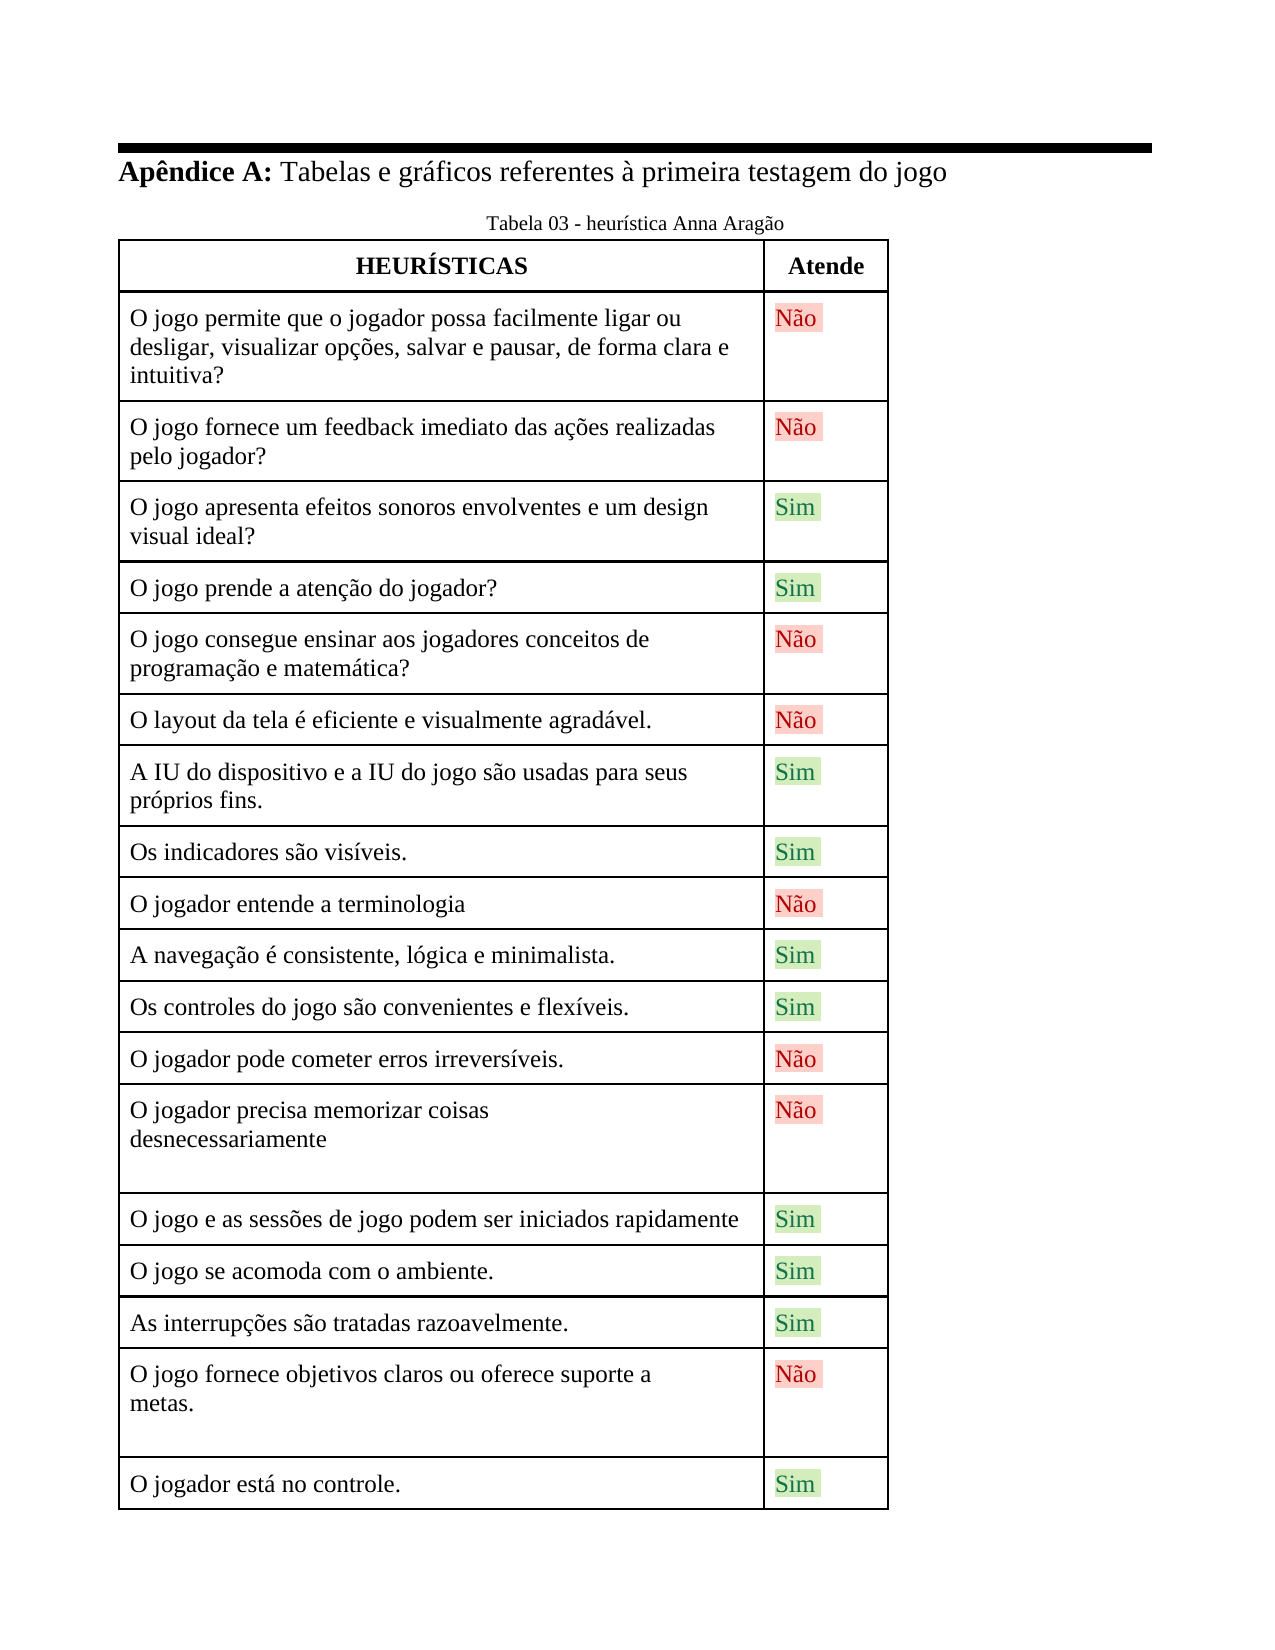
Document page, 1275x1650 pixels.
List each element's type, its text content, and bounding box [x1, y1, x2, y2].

table_cell O jogo fornece um feedback imediato das ações realizadas pelo jogador? [120, 402, 763, 480]
table_cell [765, 695, 887, 744]
table_cell O layout da tela é eficiente e visualmente agradável. [120, 695, 763, 744]
table_cell [765, 614, 887, 692]
table_cell [765, 293, 887, 399]
table_cell [765, 1349, 887, 1456]
table_header Atende [765, 241, 887, 290]
table_cell O jogo consegue ensinar aos jogadores conceitos de programação e matemática? [120, 614, 763, 692]
table_cell O jogo permite que o jogador possa facilmente ligar ou desligar, visualizar opções, salvar e pausar, de forma clara e intuitiva? [120, 293, 763, 399]
title Apêndice A: Tabelas e gráficos referentes à primeira testagem do jogo [118, 153, 1152, 188]
table_cell A IU do dispositivo e a IU do jogo são usadas para seus próprios fins. [120, 746, 763, 824]
table_cell [765, 827, 887, 876]
table_cell [765, 402, 887, 480]
table_cell [765, 746, 887, 824]
table_cell [765, 563, 887, 612]
table_cell O jogo e as sessões de jogo podem ser iniciados rapidamente [120, 1194, 763, 1244]
table_cell Os indicadores são visíveis. [120, 827, 763, 876]
table_cell O jogador pode cometer erros irreversíveis. [120, 1033, 763, 1083]
table_cell As interrupções são tratadas razoavelmente. [120, 1298, 763, 1347]
table_cell O jogador entende a terminologia [120, 878, 763, 928]
table_cell A navegação é consistente, lógica e minimalista. [120, 930, 763, 979]
table_cell [765, 1085, 887, 1192]
table_cell O jogador precisa memorizar coisas desnecessariamente [120, 1085, 763, 1192]
table_cell [765, 1246, 887, 1295]
table_cell [765, 1298, 887, 1347]
table_cell [765, 1033, 887, 1083]
table_cell O jogador está no controle. [120, 1458, 763, 1508]
table_cell O jogo se acomoda com o ambiente. [120, 1246, 763, 1295]
table_cell Os controles do jogo são convenientes e flexíveis. [120, 982, 763, 1031]
table_cell [765, 982, 887, 1031]
text Tabela 03 - heurística Anna Aragão [118, 211, 1152, 235]
table_cell [765, 1458, 887, 1508]
table_cell [765, 1194, 887, 1244]
table_cell [765, 878, 887, 928]
table_cell [765, 482, 887, 560]
table_cell O jogo prende a atenção do jogador? [120, 563, 763, 612]
table_header HEURÍSTICAS [120, 241, 763, 290]
table_cell O jogo fornece objetivos claros ou oferece suporte a metas. [120, 1349, 763, 1456]
table_cell O jogo apresenta efeitos sonoros envolventes e um design visual ideal? [120, 482, 763, 560]
table_cell [765, 930, 887, 979]
